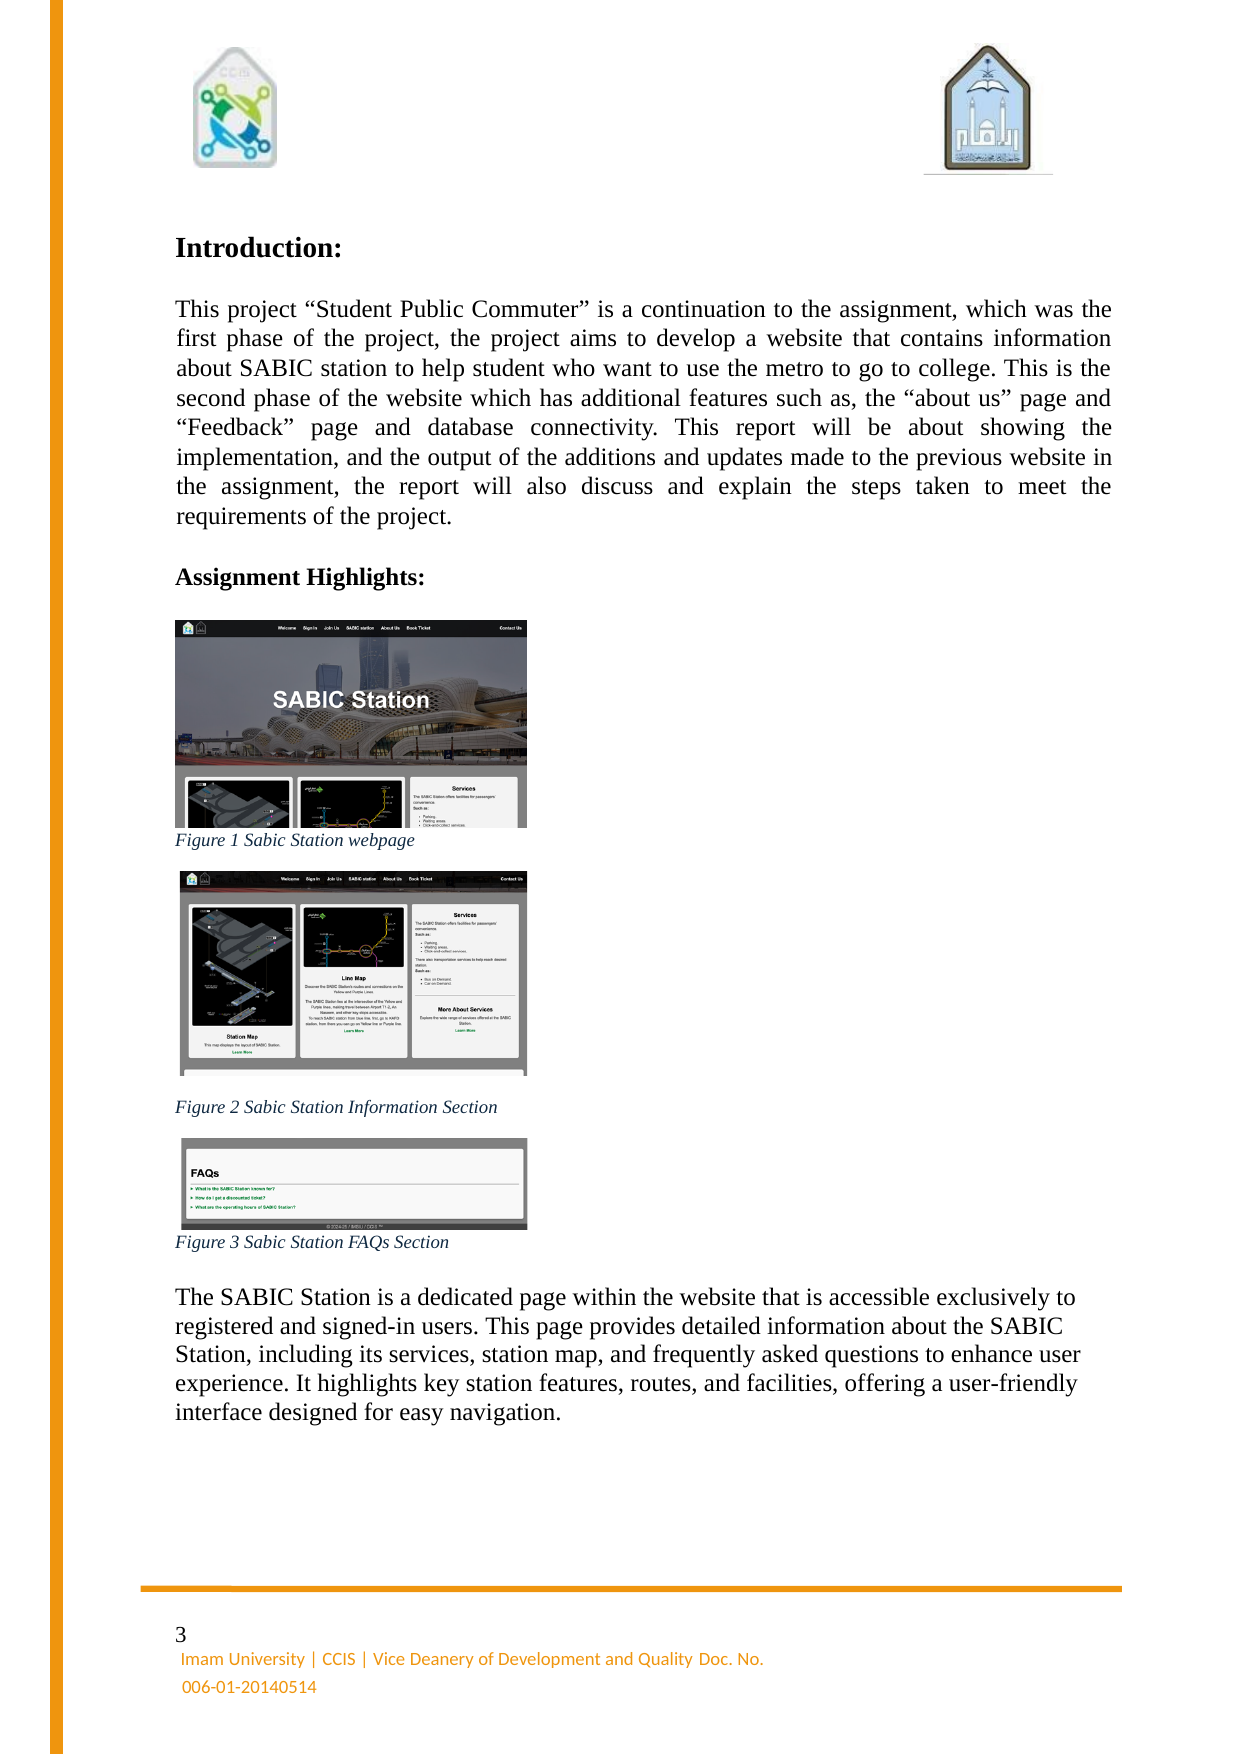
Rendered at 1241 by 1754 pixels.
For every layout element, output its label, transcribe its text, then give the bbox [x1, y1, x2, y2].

picture [179, 871, 528, 1076]
picture [193, 47, 277, 168]
subtitle Introduction: [175, 230, 1065, 263]
picture [181, 1138, 528, 1230]
text The SABIC Station is a dedicated page within the website that is accessible exclusively to registered and signed-in users. This page provides detailed information about the SABIC Station, including its services, station map, and frequently asked questions to enhance user experience. It highlights key station features, routes, and facilities, offering a user-friendly interface designed for easy navigation. [175, 1282, 1113, 1426]
picture [175, 620, 527, 828]
subtitle Assignment Highlights: [175, 562, 1065, 591]
picture [923, 43, 1054, 175]
text This project “Student Public Commuter” is a continuation to the assignment, which was the first phase of the project, the project aims to develop a website that contains information about SABIC station to help student who want to use the metro to go to college. This is the second phase of the website which has additional features such as, the “about us” page and “Feedback” page and database connectivity. This report will be about showing the implementation, and the output of the additions and updates made to the previous website in the assignment, the report will also discuss and explain the steps taken to meet the requirements of the project. [175, 294, 1113, 530]
